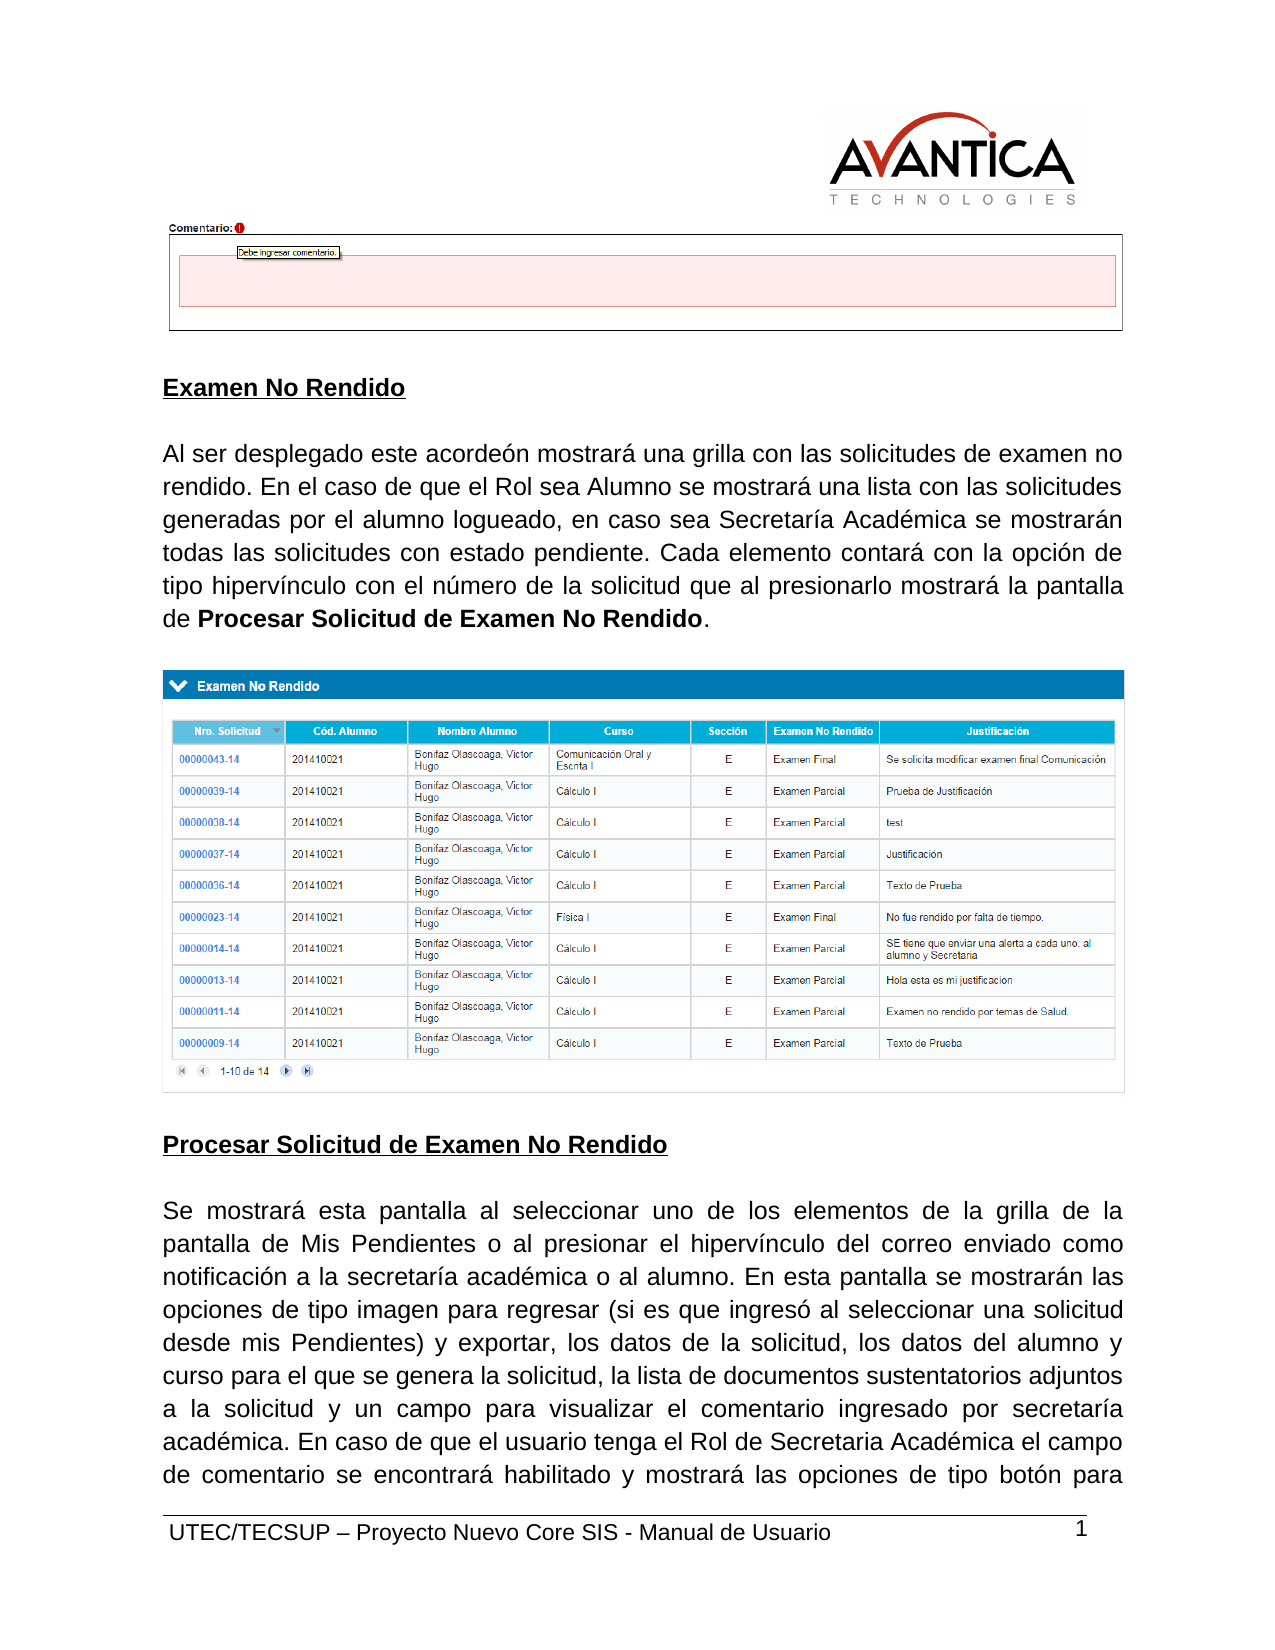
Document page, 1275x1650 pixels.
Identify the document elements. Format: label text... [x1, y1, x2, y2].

text Procesar Solicitud de Examen No Rendido [162, 1130, 1125, 1158]
picture [280, 684, 288, 690]
picture [254, 682, 260, 690]
picture [162, 219, 1125, 336]
picture [820, 101, 1084, 215]
picture [170, 681, 186, 691]
text Al ser desplegado este acordeón mostrará una grilla con las solicitudes de examen no rendido. En el caso de que el Rol sea Alumno se mostrará una lista con las solicitudes generadas por el alumno logueado, en caso sea Secretaría Académica se mostrarán todas las solicitudes con estado pendiente. Cada elemento contará con la opción de tipo hipervínculo con el número de la solicitud que al presionarlo mostrará la pantalla de Procesar Solicitud de Examen No Rendido. [162, 439, 1125, 633]
picture [306, 682, 317, 690]
picture [232, 684, 244, 690]
picture [270, 682, 276, 690]
picture [207, 684, 218, 690]
picture [162, 700, 1125, 1093]
text Examen No Rendido [162, 373, 1125, 401]
